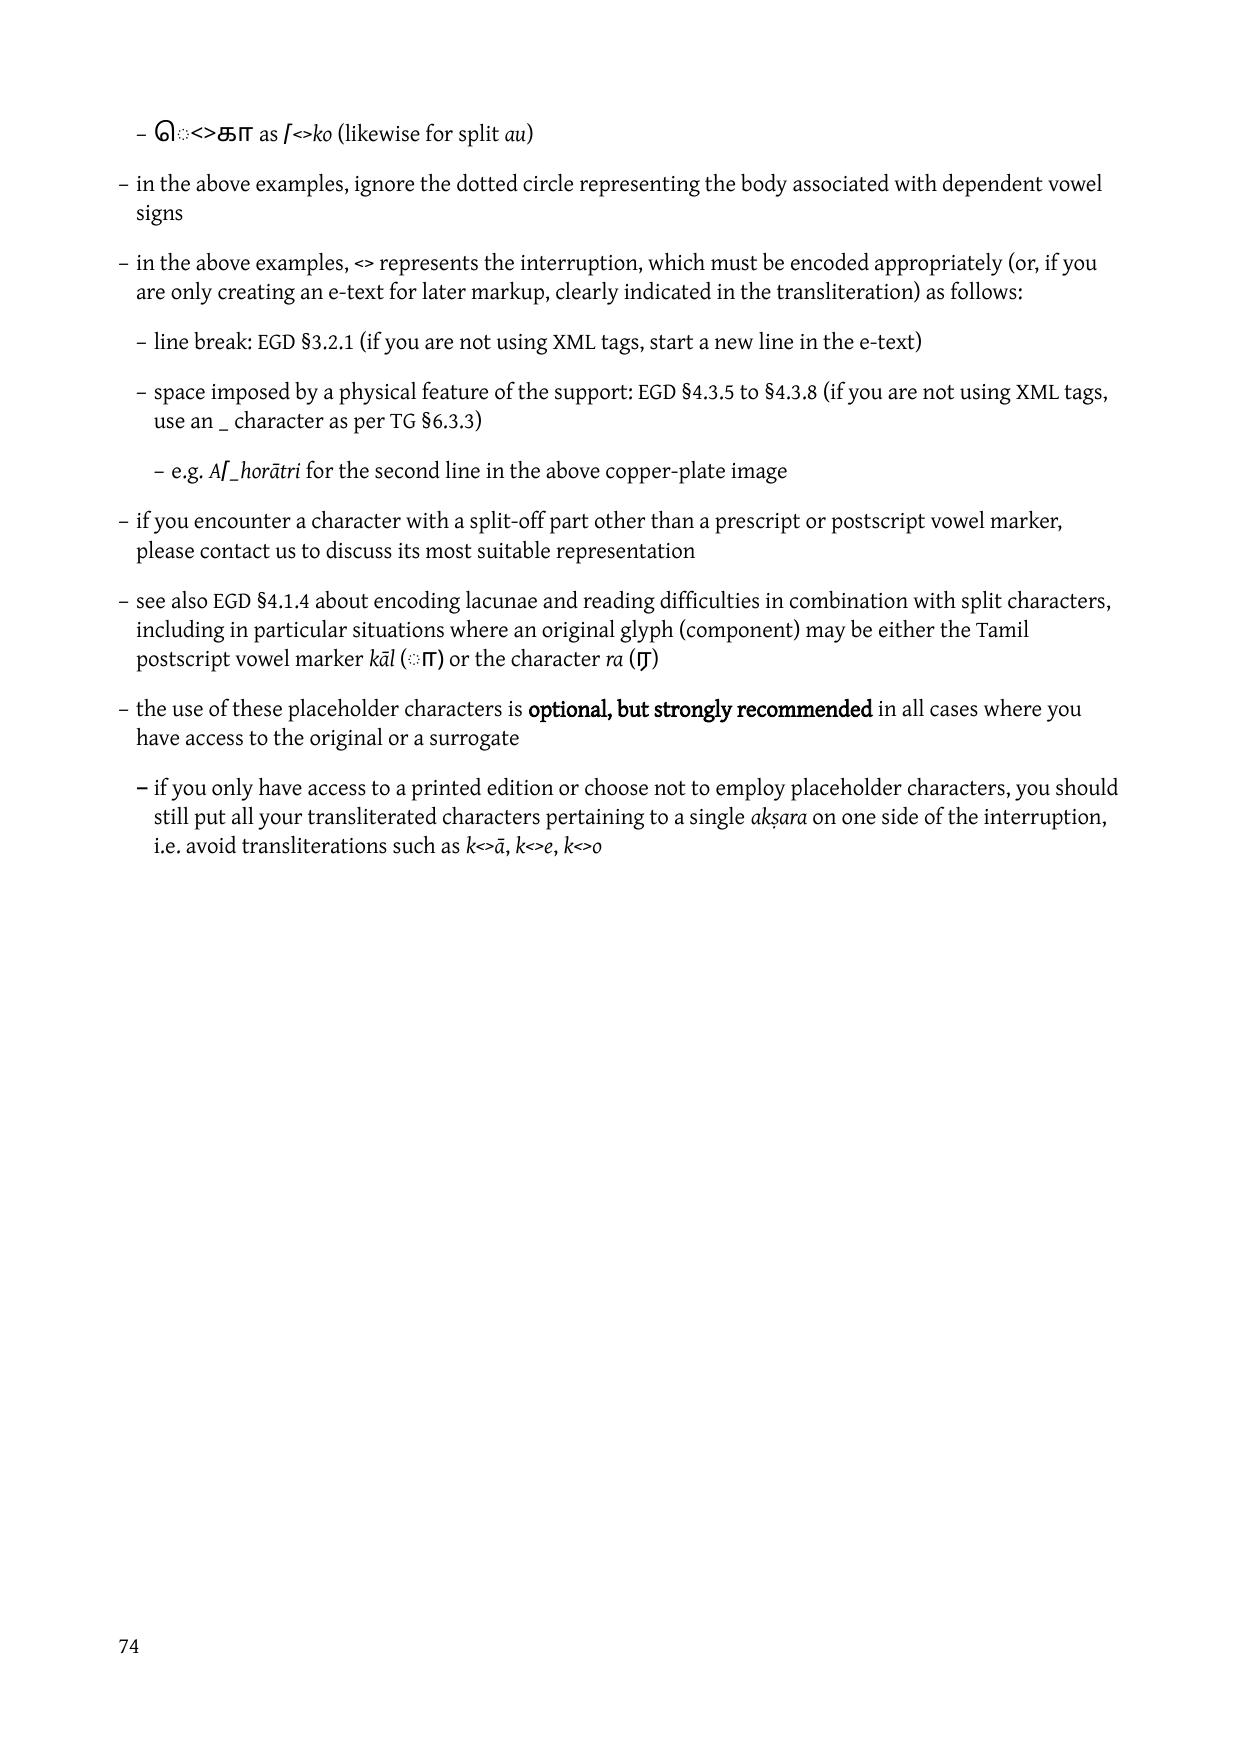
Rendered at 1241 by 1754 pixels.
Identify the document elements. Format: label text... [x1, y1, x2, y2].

list see also EGD §4.1.4 about encoding lacunae and reading difficulties in combination with split characters, including in particular situations where an original glyph (component) may be either the Tamil postscript vowel marker kāl (ா) or the character ra (ர) [118, 585, 1122, 672]
list line break: EGD §3.2.1 (if you are not using XML tags, start a new line in the e-text) [136, 326, 1122, 356]
list if you only have access to a printed edition or choose not to employ placeholder characters, you should still put all your transliterated characters pertaining to a single akṣara on one side of the interruption, i.e. avoid transliterations such as k<>ā, k<>e, k<>o [136, 772, 1122, 860]
list e.g. A⌈_horātri for the second line in the above copper-plate image [153, 456, 1122, 485]
list in the above examples, <> represents the interruption, which must be encoded appropriately (or, if you are only creating an e-text for later markup, clearly indicated in the transliteration) as follows: [118, 247, 1122, 306]
list ெ<>கா as ⌈<>ko (likewise for split au) [136, 118, 1122, 147]
list if you encounter a character with a split-off part other than a prescript or postscript vowel marker, please contact us to discuss its most suitable representation [118, 506, 1122, 564]
list in the above examples, ignore the dotted circle representing the body associated with dependent vowel signs [118, 168, 1122, 226]
list the use of these placeholder characters is optional, but strongly recommended in all cases where you have access to the original or a surrogate [118, 693, 1122, 751]
list space imposed by a physical feature of the support: EGD §4.3.5 to §4.3.8 (if you are not using XML tags, use an _ character as per TG §6.2.3) [136, 376, 1122, 435]
